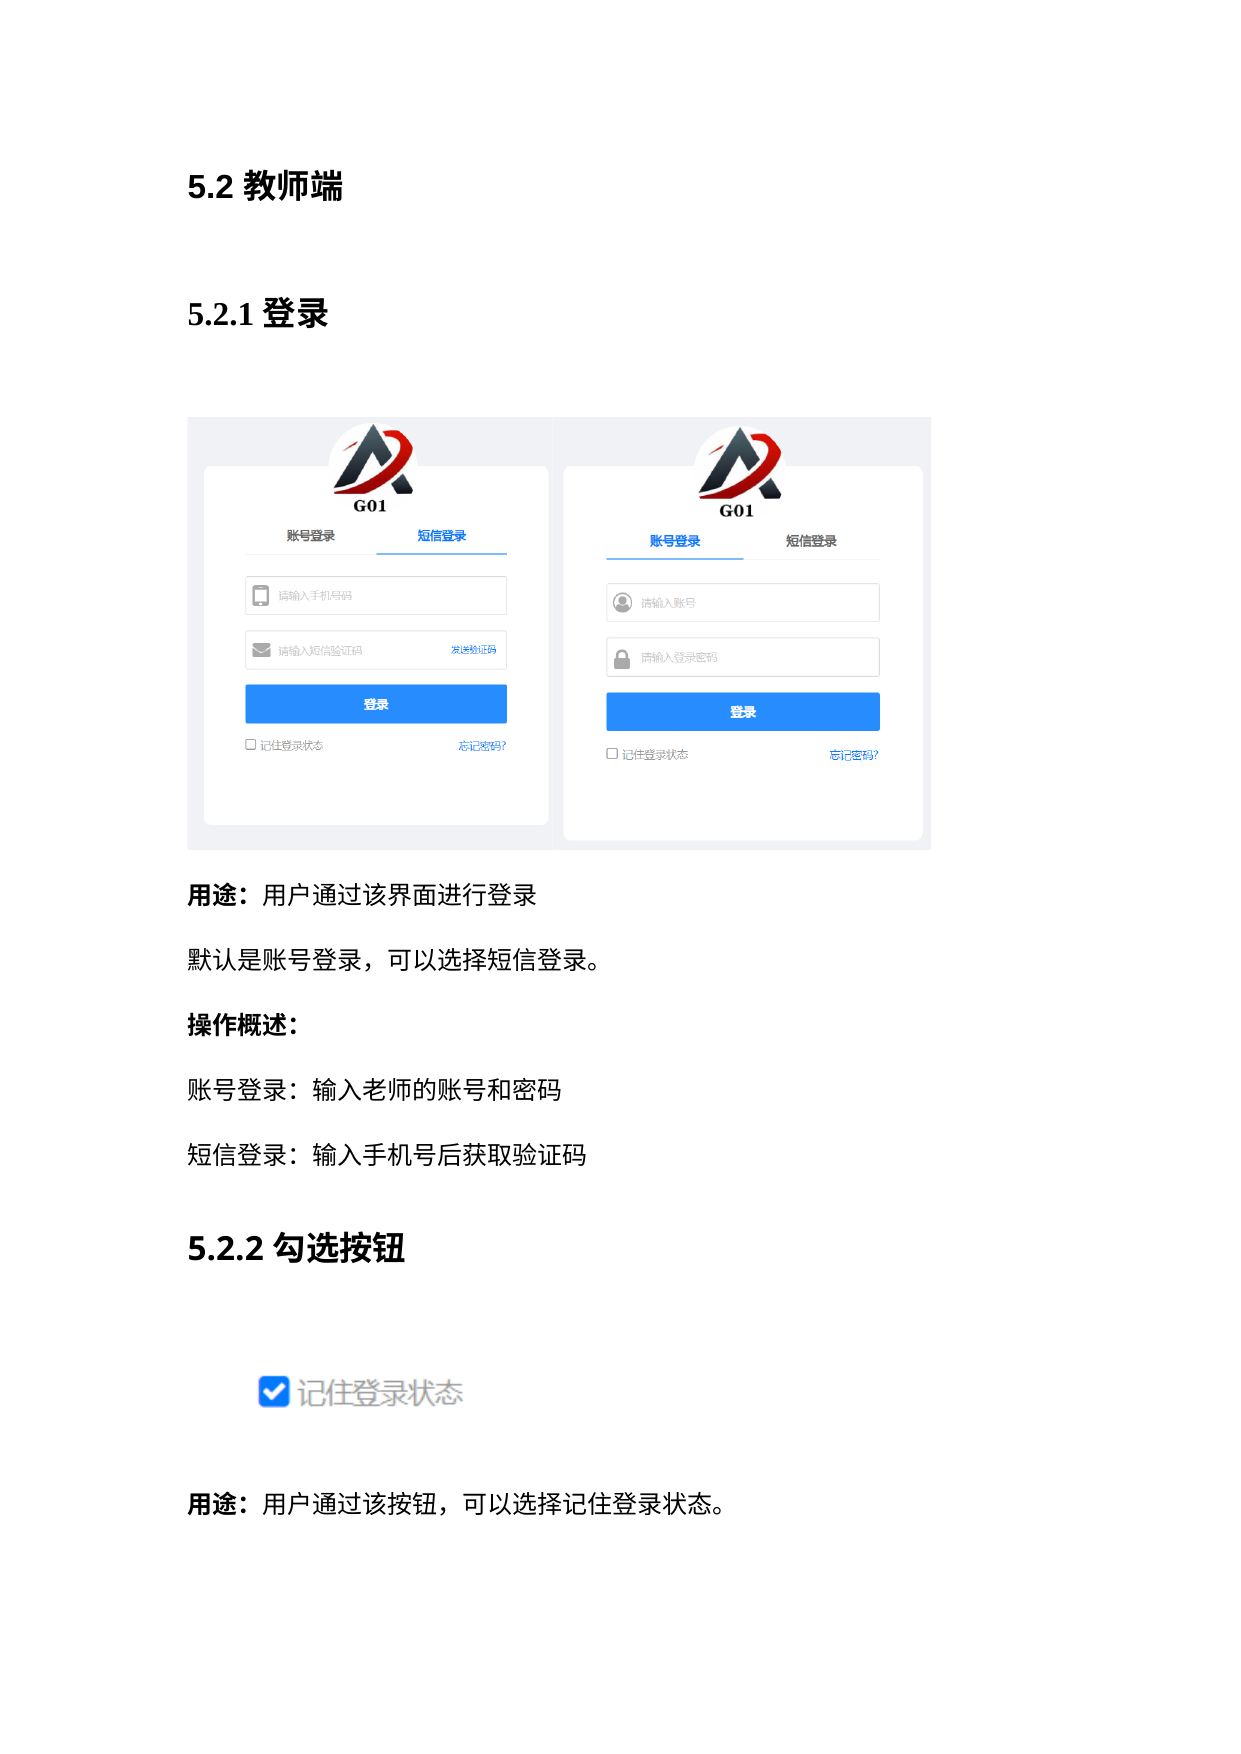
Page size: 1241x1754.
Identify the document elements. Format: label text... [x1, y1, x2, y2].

picture [187, 417, 932, 850]
text 默认是账号登录，可以选择短信登录。 [187, 926, 1053, 991]
text 用途：用户通过该界面进行登录 [187, 861, 1053, 926]
subtitle 5.2 教师端 [187, 152, 1053, 217]
subtitle 5.2.1 登录 [187, 279, 1053, 344]
text 用途：用户通过该按钮，可以选择记住登录状态。 [187, 1470, 1053, 1535]
text 短信登录：输入手机号后获取验证码 [187, 1121, 1053, 1186]
picture [187, 1340, 588, 1449]
text 账号登录：输入老师的账号和密码 [187, 1056, 1053, 1121]
subtitle 5.2.2 勾选按钮 [187, 1213, 1053, 1278]
text 操作概述： [187, 991, 1053, 1056]
